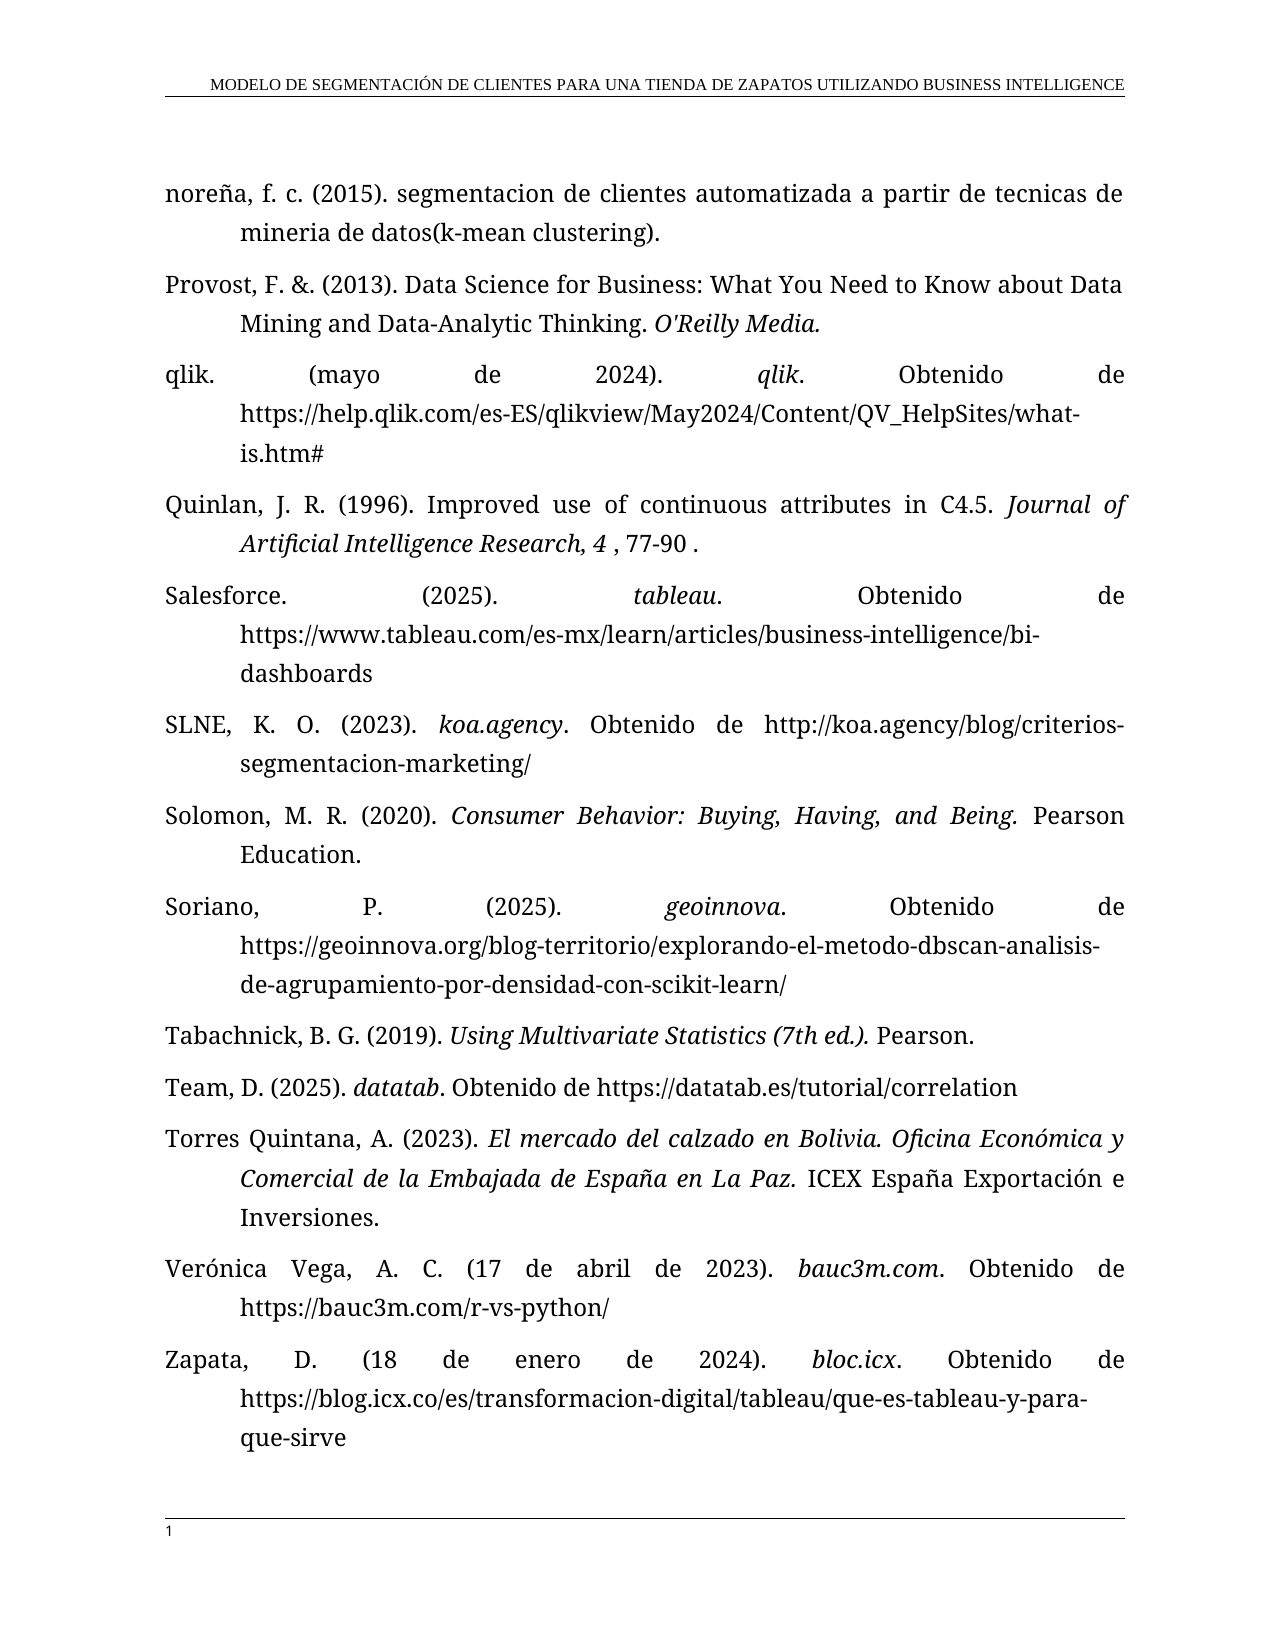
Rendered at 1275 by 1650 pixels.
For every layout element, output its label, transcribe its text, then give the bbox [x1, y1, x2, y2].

text Zapata, D. (18 de enero de 2024). bloc.icx. Obtenido de https://blog.icx.co/es/transformacion-digital/tableau/que-es-tableau-y-para-que-sirve [165, 1343, 1125, 1453]
text Verónica Vega, A. C. (17 de abril de 2023). bauc3m.com. Obtenido de https://bauc3m.com/r-vs-python/ [165, 1252, 1125, 1324]
text Torres Quintana, A. (2023). El mercado del calzado en Bolivia. Oficina Económica y Comercial de la Embajada de España en La Paz. ICEX España Exportación e Inversiones. [165, 1122, 1125, 1233]
text Solomon, M. R. (2020). Consumer Behavior: Buying, Having, and Being. Pearson Education. [165, 799, 1125, 871]
text noreña, f. c. (2015). segmentacion de clientes automatizada a partir de tecnicas de mineria de datos(k-mean clustering). [165, 177, 1125, 249]
text Soriano, P. (2025). geoinnova. Obtenido de https://geoinnova.org/blog-territorio/explorando-el-metodo-dbscan-analisis-de-agrupamiento-por-densidad-con-scikit-learn/ [165, 889, 1125, 1000]
text Salesforce. (2025). tableau. Obtenido de https://www.tableau.com/es-mx/learn/articles/business-intelligence/bi-dashboards [165, 578, 1125, 689]
text Provost, F. &. (2013). Data Science for Business: What You Need to Know about Data Mining and Data-Analytic Thinking. O'Reilly Media. [165, 268, 1125, 339]
text Tabachnick, B. G. (2019). Using Multivariate Statistics (7th ed.). Pearson. [165, 1019, 1125, 1052]
text qlik. (mayo de 2024). qlik. Obtenido de https://help.qlik.com/es-ES/qlikview/May2024/Content/QV_HelpSites/what-is.htm# [165, 358, 1125, 469]
text SLNE, K. O. (2023). koa.agency. Obtenido de http://koa.agency/blog/criterios-segmentacion-marketing/ [165, 708, 1125, 780]
text Quinlan, J. R. (1996). Improved use of continuous attributes in C4.5. Journal of Artificial Intelligence Research, 4 , 77-90 . [165, 488, 1125, 559]
text Team, D. (2025). datatab. Obtenido de https://datatab.es/tutorial/correlation [165, 1071, 1125, 1103]
